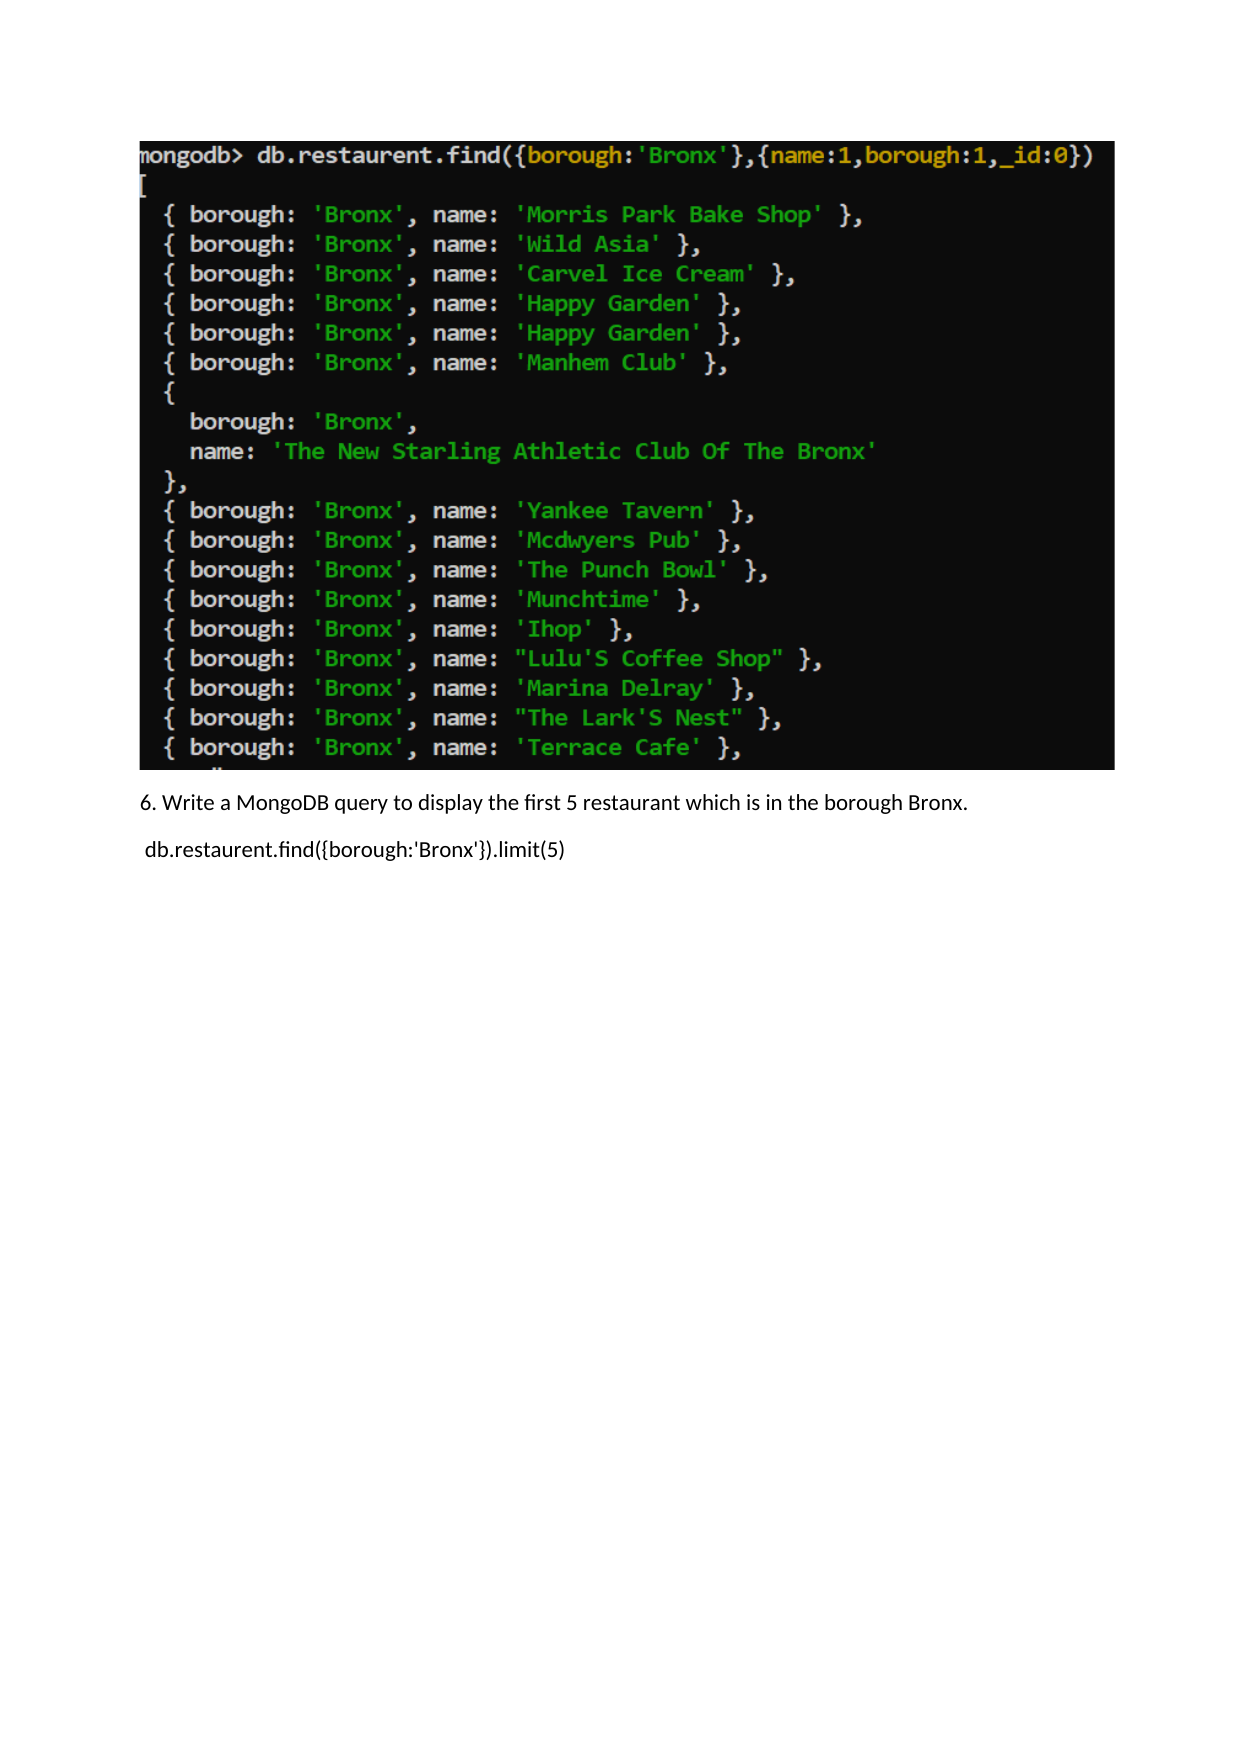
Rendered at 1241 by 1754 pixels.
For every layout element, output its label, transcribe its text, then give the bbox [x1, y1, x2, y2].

text 6. Write a MongoDB query to display the first 5 restaurant which is in the borough Bronx. [139, 788, 1103, 816]
text db.restaurent.find({borough:'Bronx'}).limit(5) [139, 835, 1103, 863]
picture [139, 141, 1115, 770]
